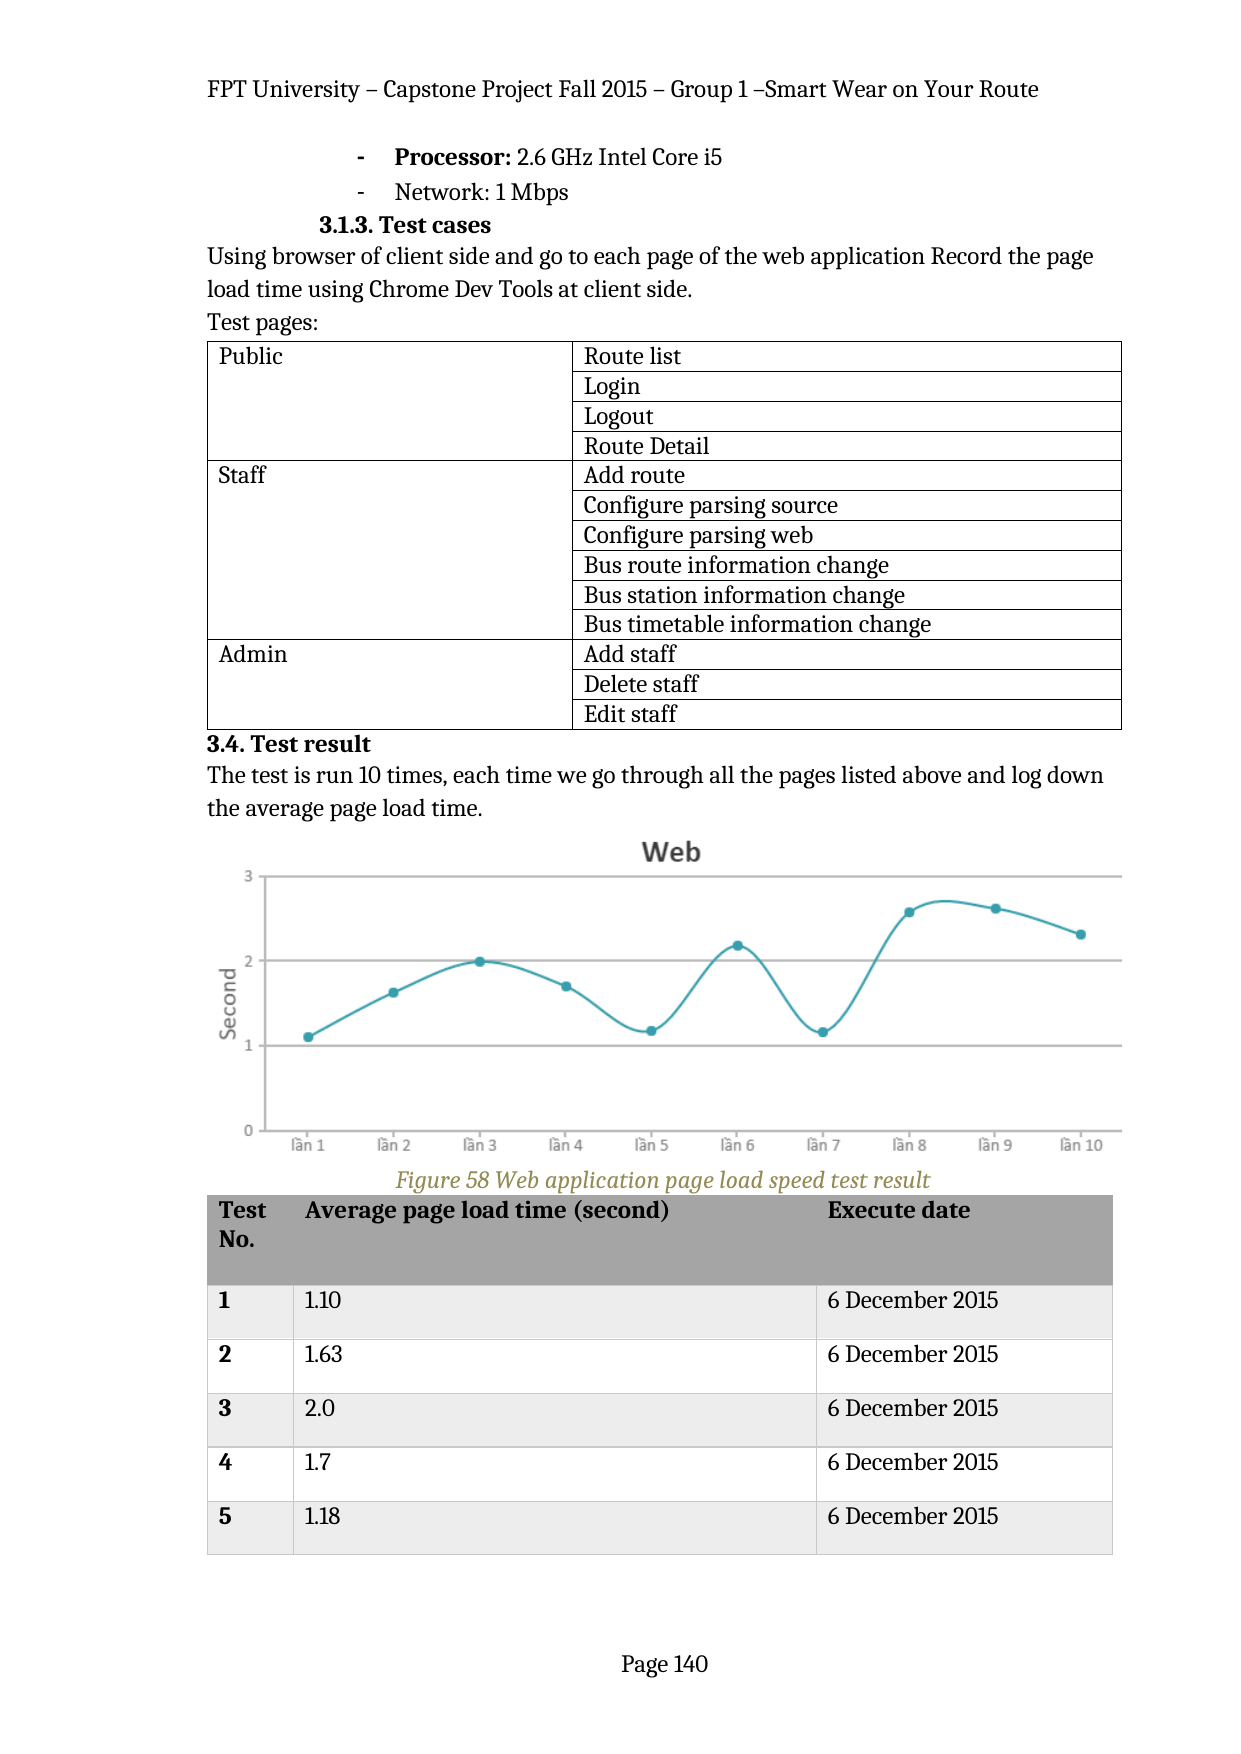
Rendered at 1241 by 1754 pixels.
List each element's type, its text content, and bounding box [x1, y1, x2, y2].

list Processor: 2.6 GHz Intel Core i5 [357, 141, 1122, 172]
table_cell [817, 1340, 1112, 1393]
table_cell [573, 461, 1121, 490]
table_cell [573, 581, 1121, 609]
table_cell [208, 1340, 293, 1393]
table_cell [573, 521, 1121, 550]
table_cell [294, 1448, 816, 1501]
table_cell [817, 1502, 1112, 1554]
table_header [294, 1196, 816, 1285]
list Network: 1 Mbps [357, 176, 1122, 207]
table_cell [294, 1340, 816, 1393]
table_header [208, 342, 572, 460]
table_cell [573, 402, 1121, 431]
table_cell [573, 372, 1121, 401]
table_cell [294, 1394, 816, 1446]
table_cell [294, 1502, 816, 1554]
subtitle 3.1.3. Test cases [319, 211, 1122, 240]
picture [206, 826, 1123, 1162]
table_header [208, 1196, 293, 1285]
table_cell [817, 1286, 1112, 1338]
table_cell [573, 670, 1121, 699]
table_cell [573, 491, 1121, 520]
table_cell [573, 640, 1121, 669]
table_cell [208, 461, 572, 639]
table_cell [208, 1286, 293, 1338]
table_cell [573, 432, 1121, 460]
text Test pages: [207, 308, 1122, 337]
subtitle 3.4. Test result [207, 730, 1122, 758]
text The test is run 10 times, each time we go through all the pages listed above and log down the average page load time. [207, 761, 1122, 822]
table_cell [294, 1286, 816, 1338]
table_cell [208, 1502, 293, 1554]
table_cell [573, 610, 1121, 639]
text Using browser of client side and go to each page of the web application Record the page load time using Chrome Dev Tools at client side. [207, 242, 1122, 304]
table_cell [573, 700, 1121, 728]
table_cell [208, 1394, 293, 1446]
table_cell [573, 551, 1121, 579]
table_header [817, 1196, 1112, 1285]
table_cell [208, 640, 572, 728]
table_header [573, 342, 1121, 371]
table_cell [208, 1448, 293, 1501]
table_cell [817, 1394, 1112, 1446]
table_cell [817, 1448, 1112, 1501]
